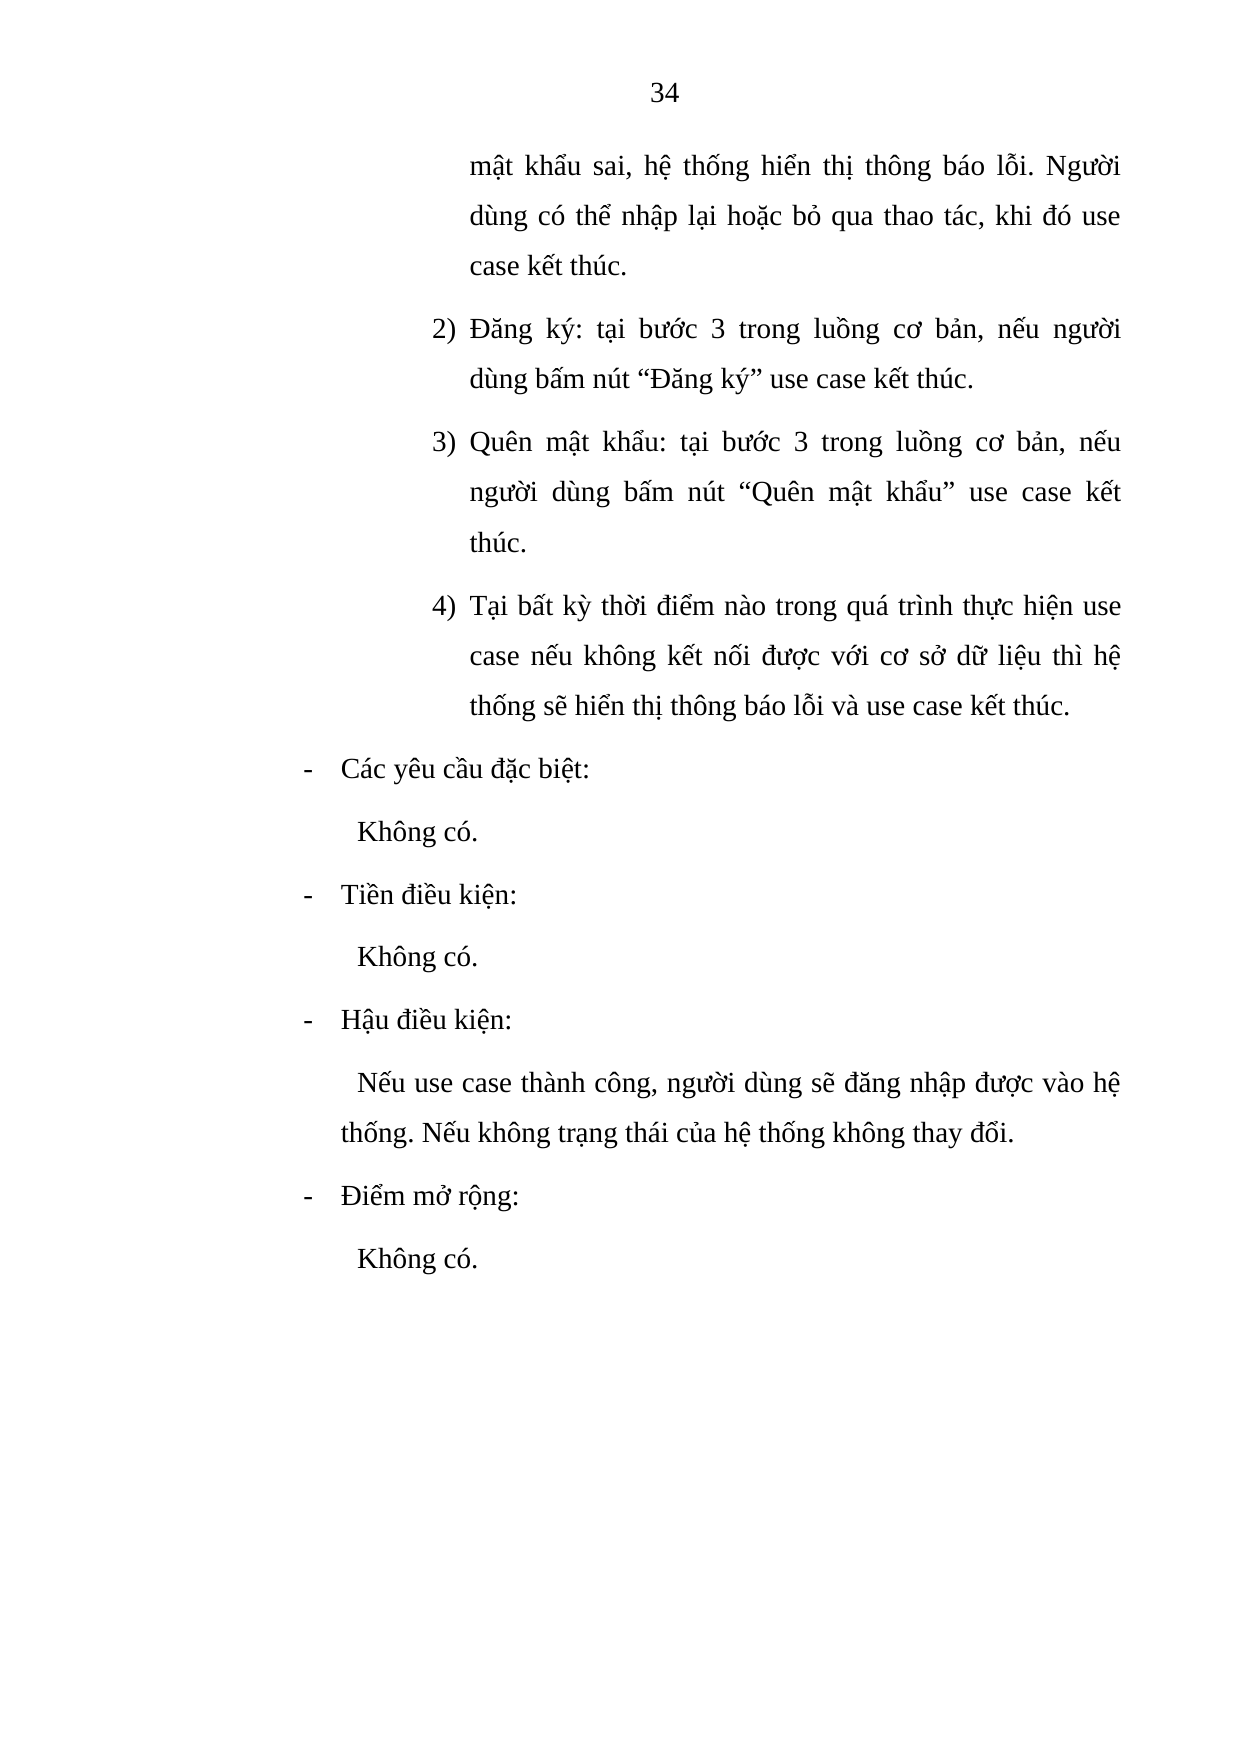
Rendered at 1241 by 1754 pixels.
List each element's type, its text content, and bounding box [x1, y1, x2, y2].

list Tiền điều kiện: [303, 877, 1122, 910]
list Hậu điều kiện: [303, 1002, 1122, 1036]
text Không có. [357, 814, 1122, 847]
list Điểm mở rộng: [303, 1178, 1122, 1212]
list Các yêu cầu đặc biệt: [303, 751, 1122, 785]
text Quên mật khẩu: tại bước 3 trong luồng cơ bản, nếu người dùng bấm nút “Quên mật khẩu” use case kết thúc. [432, 424, 1122, 558]
text Đăng ký: tại bước 3 trong luồng cơ bản, nếu người dùng bấm nút “Đăng ký” use case kết thúc. [432, 311, 1122, 395]
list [432, 148, 1122, 282]
text Tại bất kỳ thời điểm nào trong quá trình thực hiện use case nếu không kết nối được với cơ sở dữ liệu thì hệ thống sẽ hiển thị thông báo lỗi và use case kết thúc. [432, 588, 1122, 722]
text Không có. [341, 939, 1122, 973]
text Không có. [341, 1241, 1122, 1275]
text Nếu use case thành công, người dùng sẽ đăng nhập được vào hệ thống. Nếu không trạng thái của hệ thống không thay đổi. [341, 1065, 1122, 1149]
